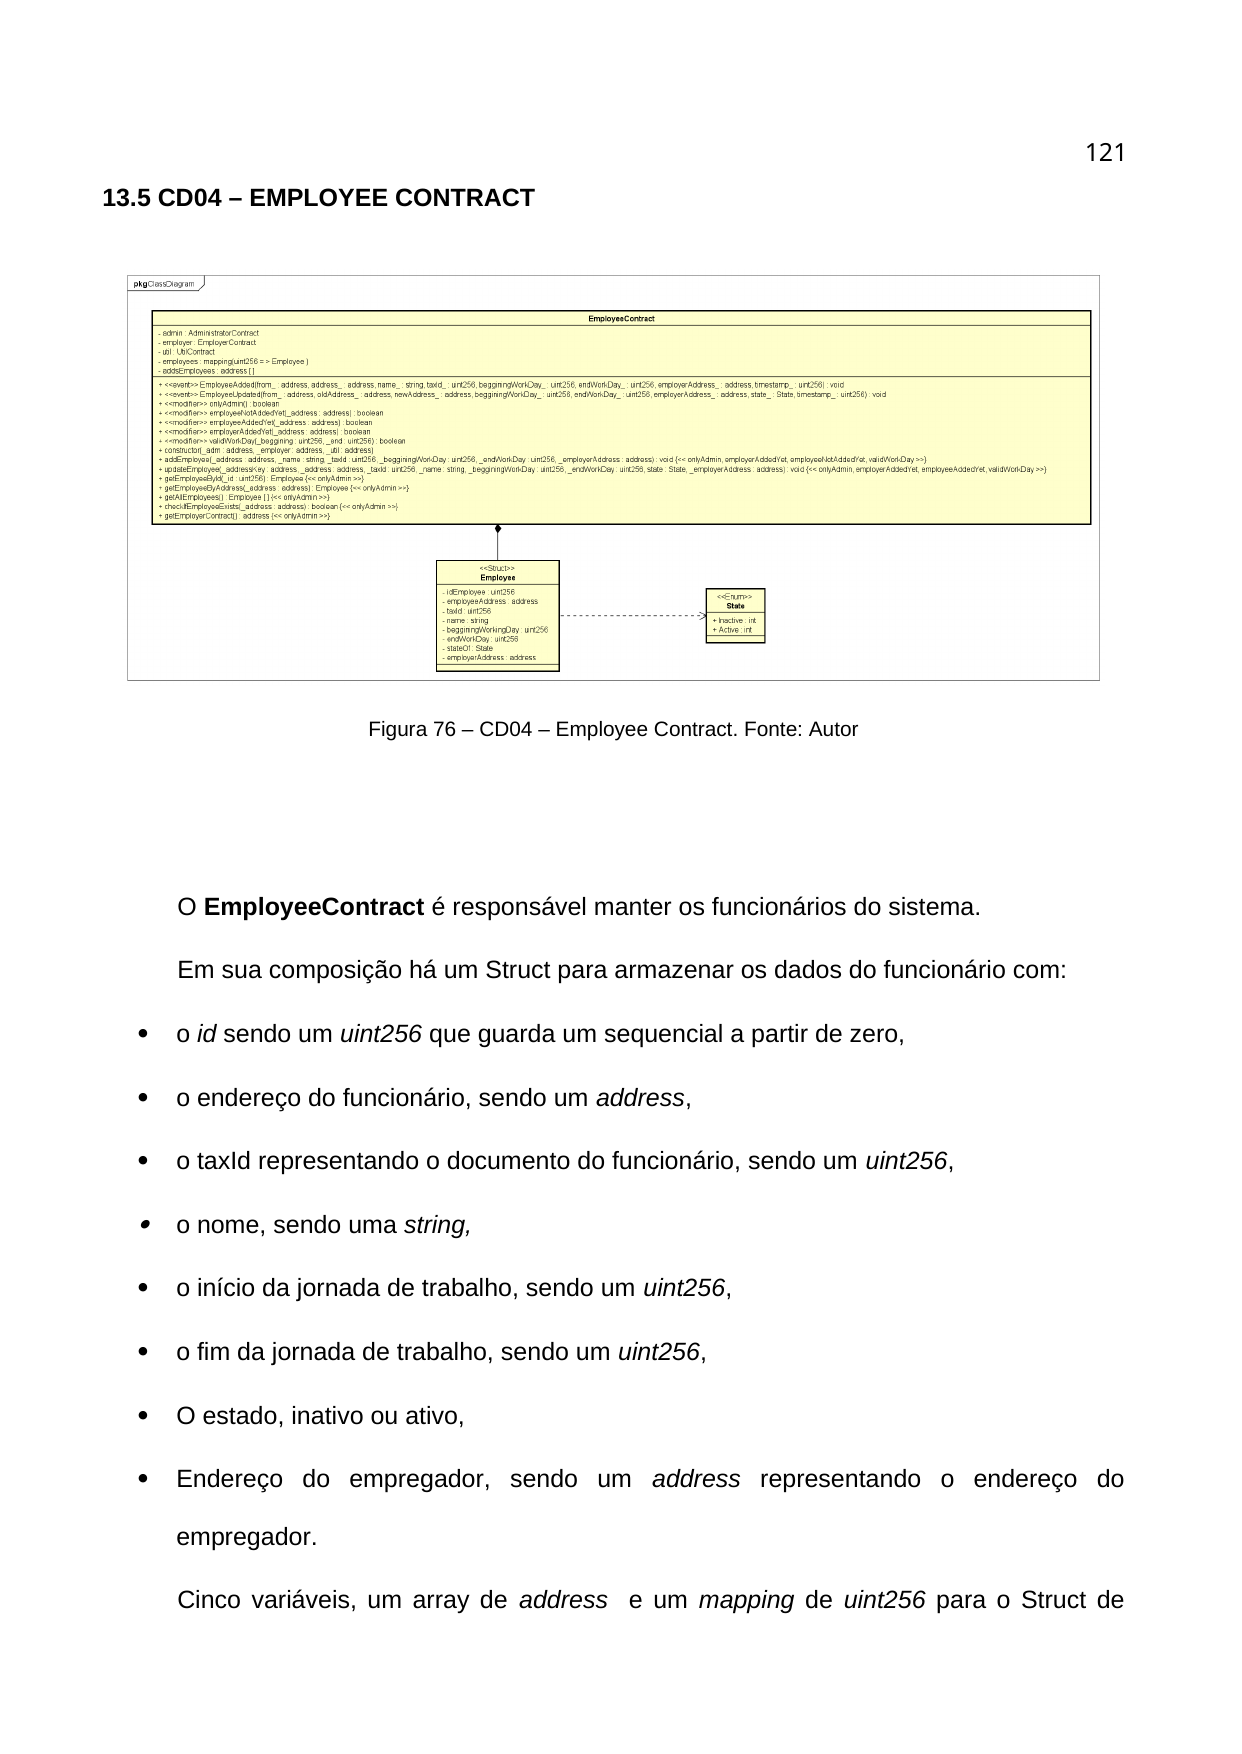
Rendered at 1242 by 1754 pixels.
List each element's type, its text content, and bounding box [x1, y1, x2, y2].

subtitle 13.5 CD04 – EMPLOYEE CONTRACT [102, 183, 1125, 212]
list o fim da jornada de trabalho, sendo um uint256, [138, 1337, 1125, 1366]
list o início da jornada de trabalho, sendo um uint256, [138, 1273, 1125, 1302]
list o endereço do funcionário, sendo um address, [138, 1082, 1125, 1111]
list Endereço do empregador, sendo um address representando o endereço do empregador. [138, 1464, 1125, 1551]
list O estado, inativo ou ativo, [138, 1401, 1125, 1429]
text O EmployeeContract é responsável manter os funcionários do sistema. [102, 892, 1125, 921]
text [102, 1585, 1125, 1614]
picture [121, 269, 1106, 686]
text Em sua composição há um Struct para armazenar os dados do funcionário com: [102, 955, 1125, 984]
list o id sendo um uint256 que guarda um sequencial a partir de zero, [138, 1019, 1125, 1048]
list o taxId representando o documento do funcionário, sendo um uint256, [138, 1146, 1125, 1175]
list o nome, sendo uma string, [138, 1210, 1125, 1239]
text Figura 76 – CD04 – Employee Contract. Fonte: Autor [102, 717, 1125, 741]
